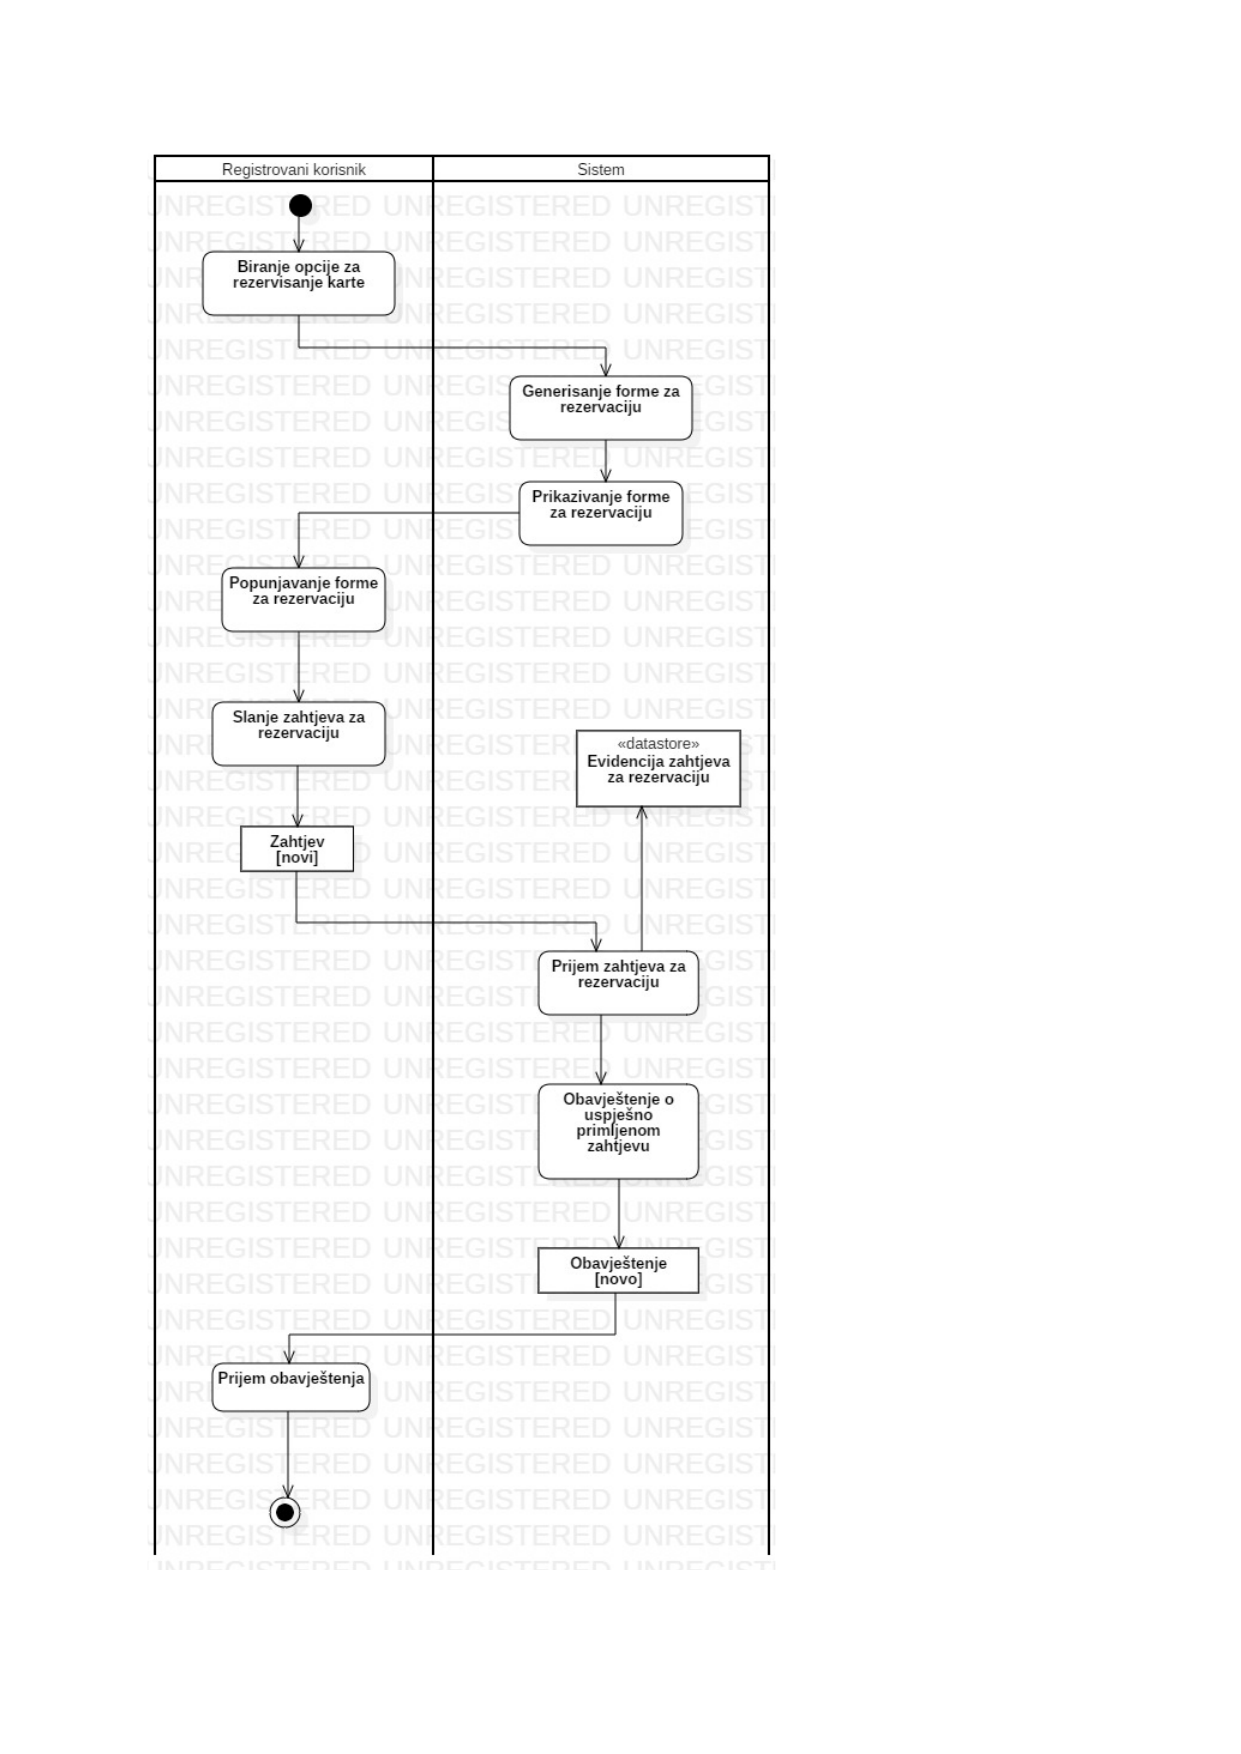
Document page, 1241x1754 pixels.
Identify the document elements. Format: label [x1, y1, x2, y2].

picture [147, 147, 776, 1570]
